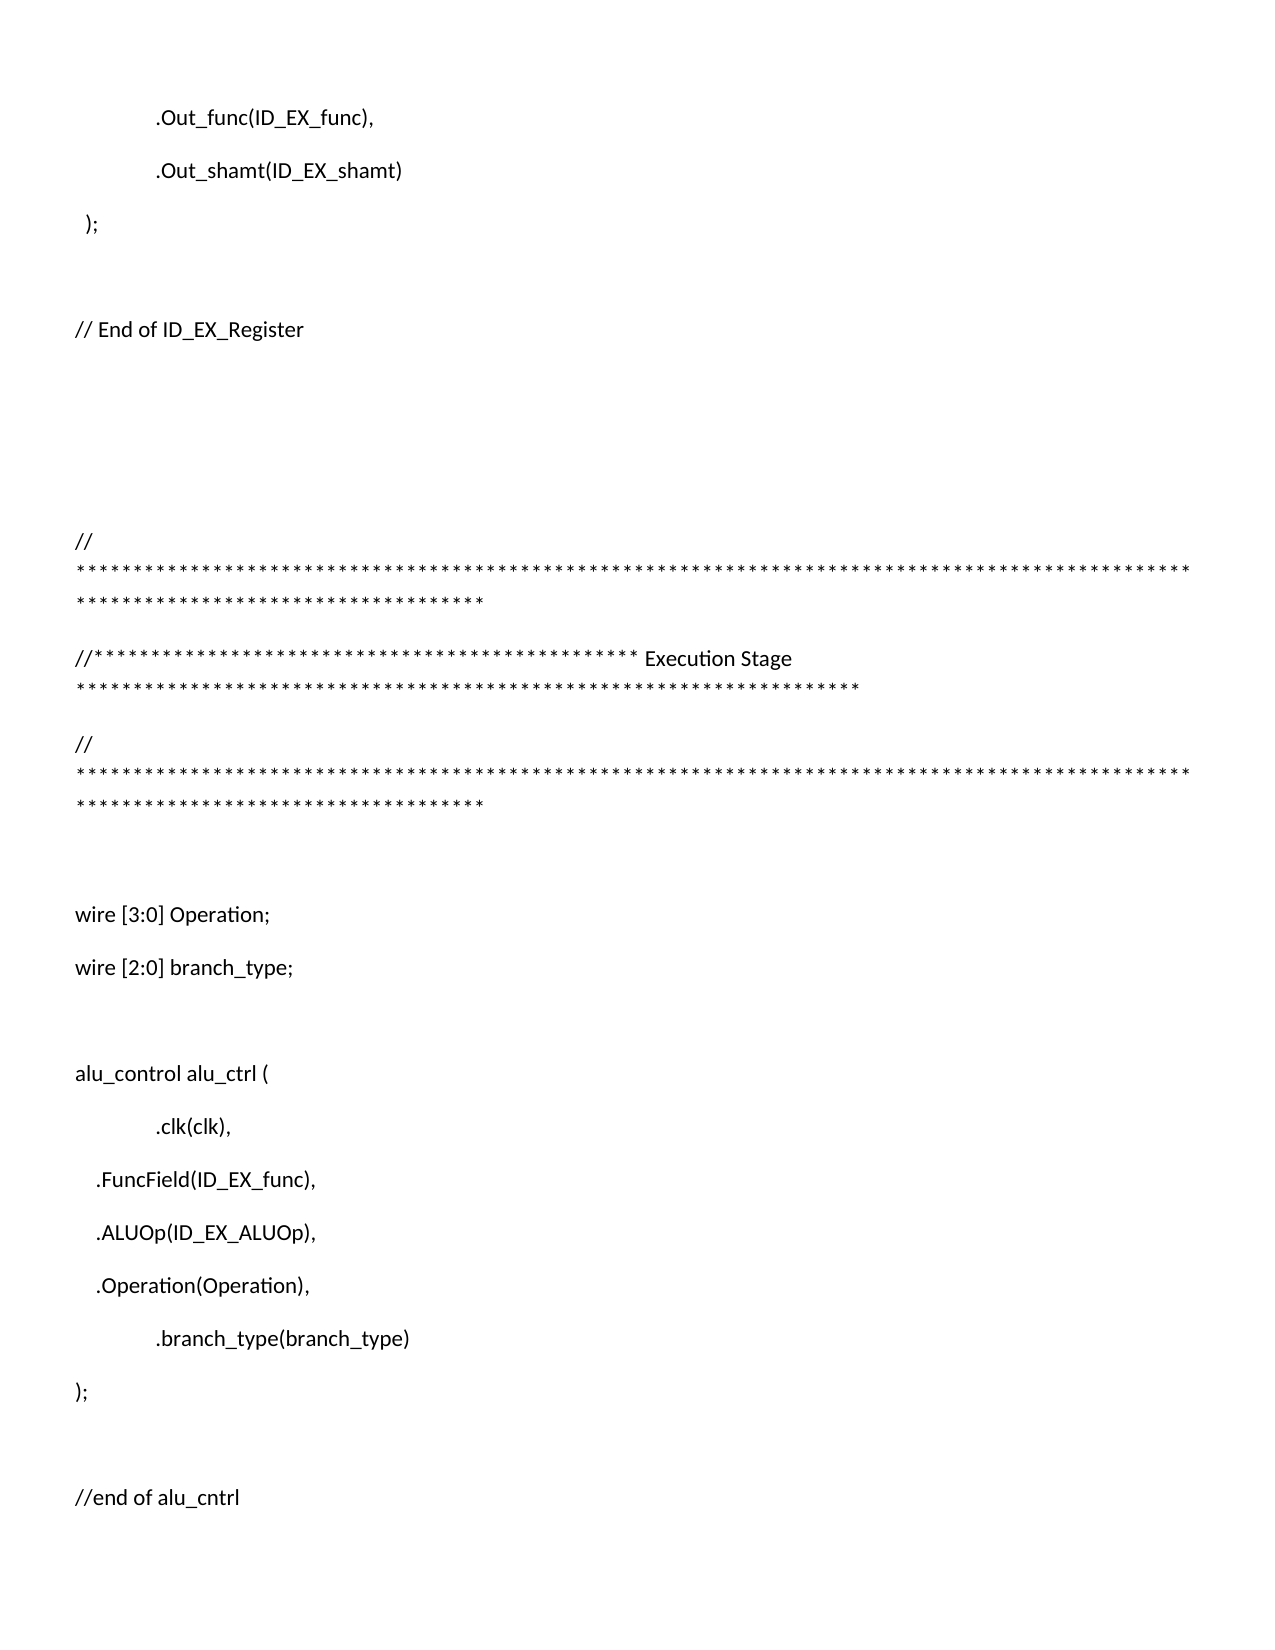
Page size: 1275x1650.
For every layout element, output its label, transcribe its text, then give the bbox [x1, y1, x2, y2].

text ); [75, 209, 1200, 237]
text .Out_shamt(ID_EX_shamt) [75, 156, 1200, 184]
text //************************************************ Execution Stage ********************************************************************* [75, 644, 1200, 705]
text //end of alu_cntrl [75, 1483, 1200, 1511]
text ); [75, 1377, 1200, 1405]
text alu_control alu_ctrl ( [75, 1059, 1200, 1087]
text .Out_func(ID_EX_func), [75, 103, 1200, 131]
text .Operation(Operation), [75, 1271, 1200, 1299]
text .branch_type(branch_type) [75, 1324, 1200, 1352]
text //************************************************************************************************************************************** [75, 527, 1200, 619]
text wire [3:0] Operation; [75, 900, 1200, 928]
text wire [2:0] branch_type; [75, 953, 1200, 981]
text .FuncField(ID_EX_func), [75, 1165, 1200, 1193]
text .ALUOp(ID_EX_ALUOp), [75, 1218, 1200, 1246]
text // End of ID_EX_Register [75, 315, 1200, 343]
text .clk(clk), [75, 1112, 1200, 1140]
text //************************************************************************************************************************************** [75, 730, 1200, 822]
